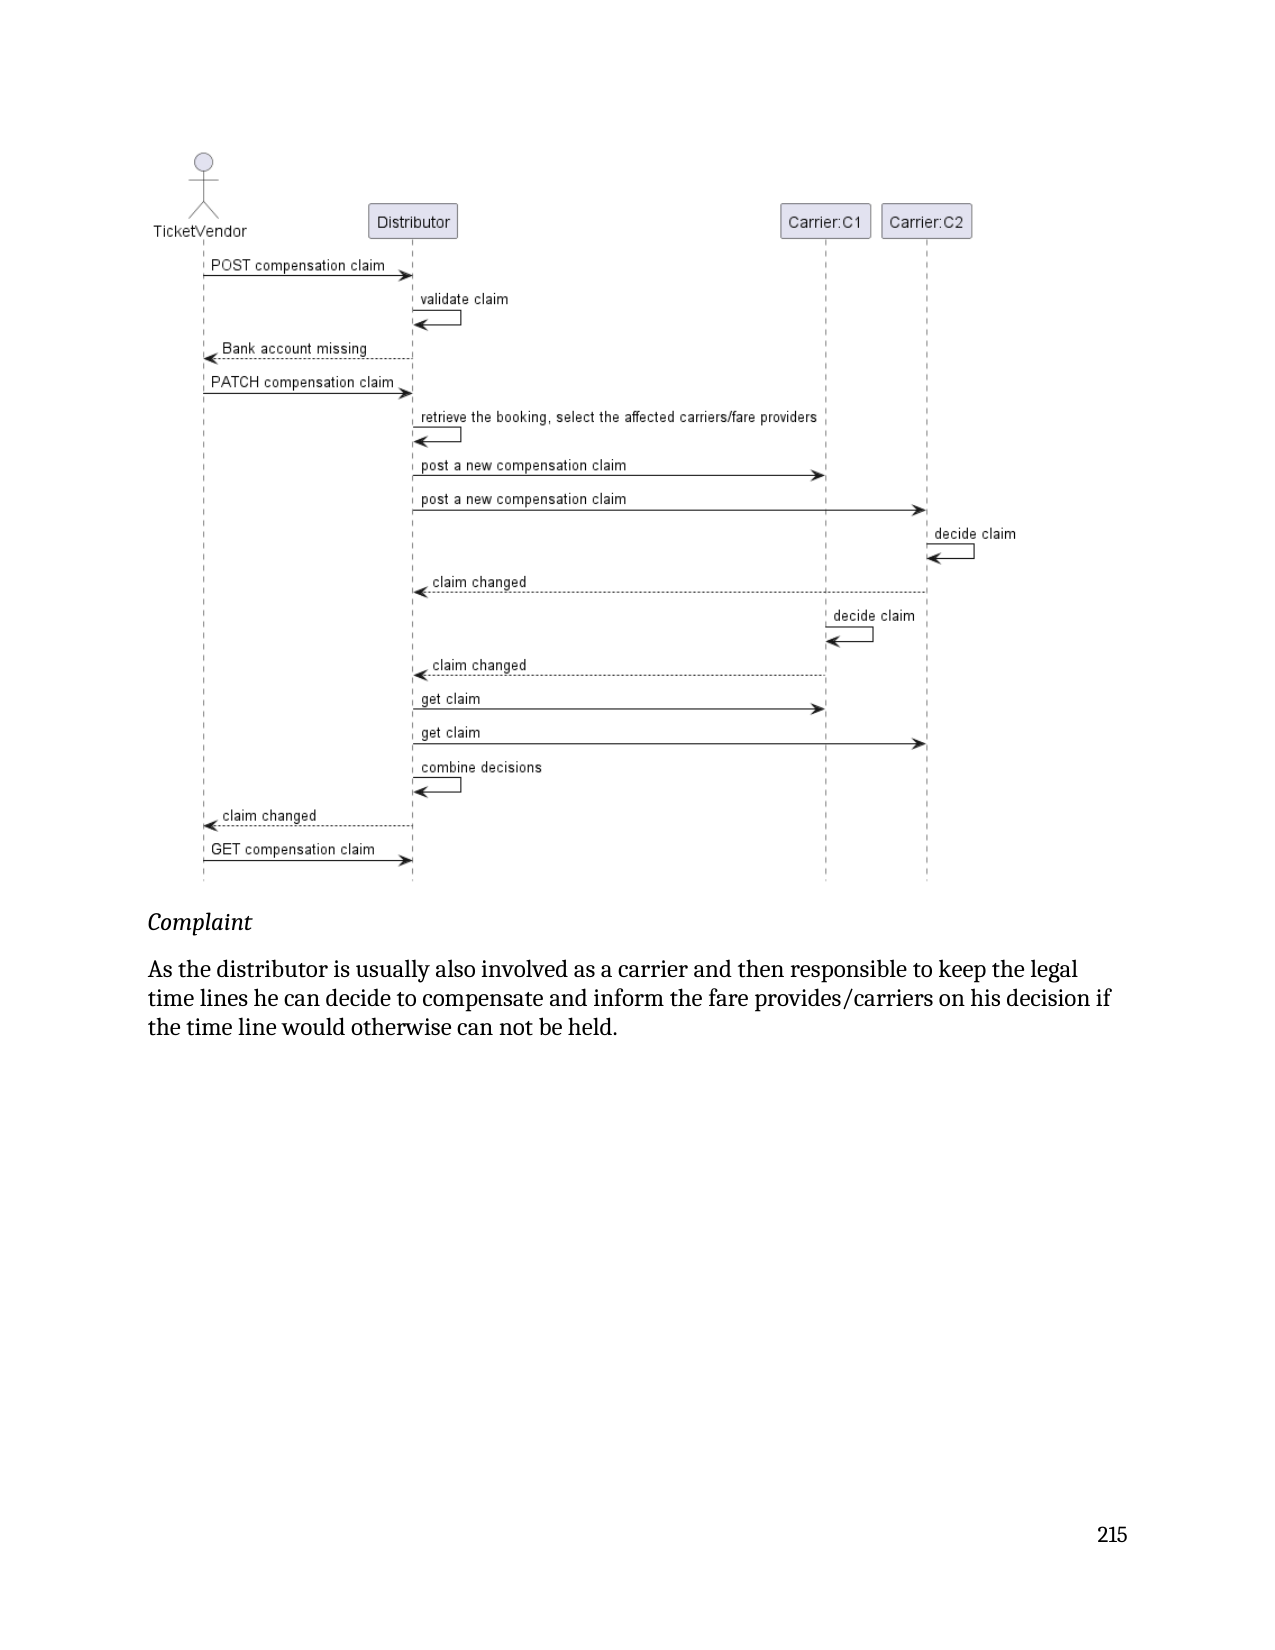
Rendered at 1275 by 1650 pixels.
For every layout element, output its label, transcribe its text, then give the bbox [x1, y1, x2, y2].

text As the distributor is usually also involved as a carrier and then responsible to keep the legal time lines he can decide to compensate and inform the fare provides/carriers on his decision if the time line would otherwise can not be held. [148, 955, 1127, 1041]
text Complaint [148, 908, 1127, 936]
picture [147, 147, 1023, 887]
